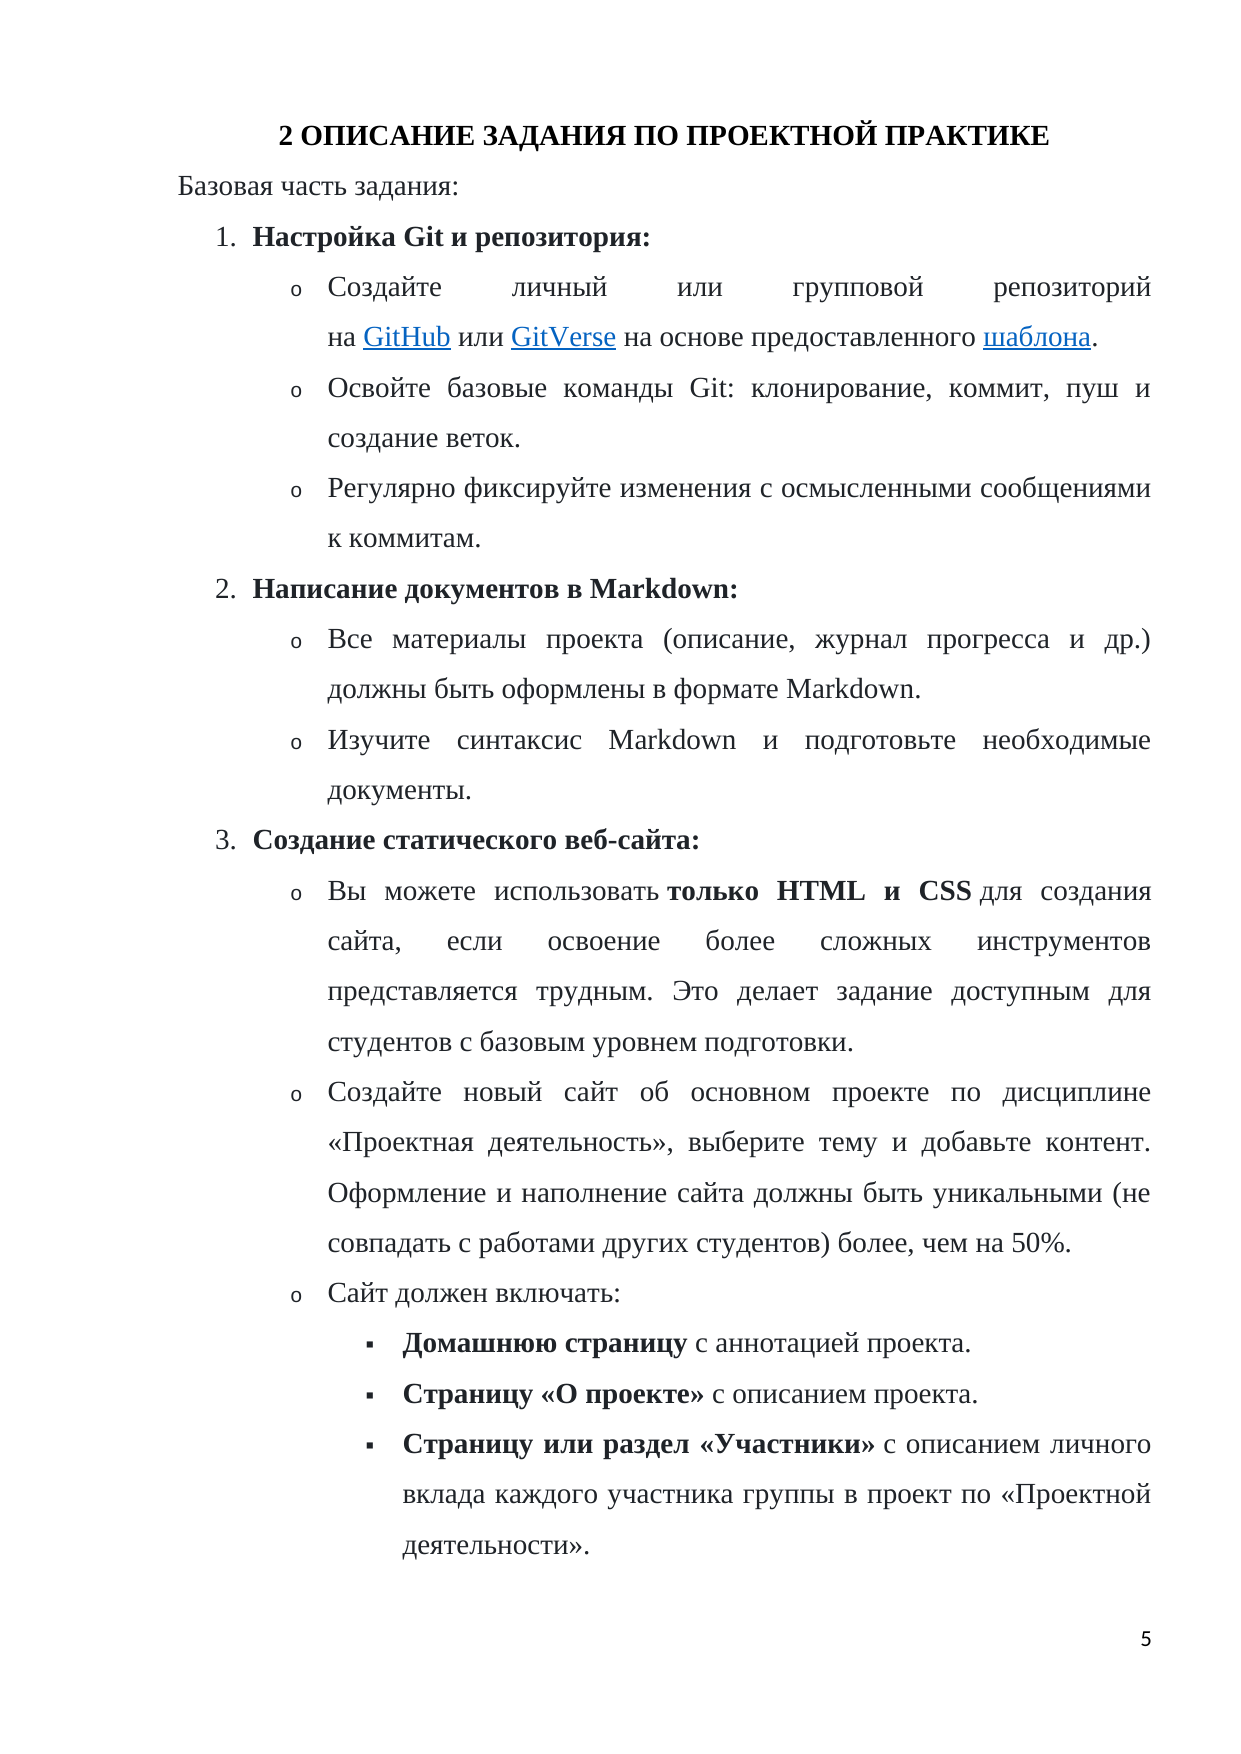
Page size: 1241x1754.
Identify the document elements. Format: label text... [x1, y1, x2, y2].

list Вы можете использовать только HTML и CSS для создания сайта, если освоение более сложных инструментов представляется трудным. Это делает задание доступным для студентов с базовым уровнем подготовки. [290, 873, 1152, 1057]
list Создайте личный или групповой репозиторий на GitHub или GitVerse на основе предоставленного шаблона. [290, 269, 1152, 353]
subtitle 2 ОПИСАНИЕ ЗАДАНИЯ ПО ПРОЕКТНОЙ ПРАКТИКЕ [177, 118, 1152, 152]
list Создайте новый сайт об основном проекте по дисциплине «Проектная деятельность», выберите тему и добавьте контент. Оформление и наполнение сайта должны быть уникальными (не совпадать с работами других студентов) более, чем на 50%. [290, 1074, 1152, 1258]
list Освойте базовые команды Git: клонирование, коммит, пуш и создание веток. [290, 370, 1152, 453]
list Страницу «О проекте» с описанием проекта. [365, 1376, 1152, 1409]
list Написание документов в Markdown: [215, 571, 1152, 604]
list Создание статического веб-сайта: [215, 822, 1152, 856]
text Базовая часть задания: [177, 168, 1152, 202]
list Сайт должен включать: [290, 1275, 1152, 1309]
list Все материалы проекта (описание, журнал прогресса и др.) должны быть оформлены в формате Markdown. [290, 621, 1152, 705]
list Регулярно фиксируйте изменения с осмысленными сообщениями к коммитам. [290, 470, 1152, 554]
list Домашнюю страницу с аннотацией проекта. [365, 1326, 1152, 1359]
list Страницу или раздел «Участники» с описанием личного вклада каждого участника группы в проект по «Проектной деятельности». [365, 1426, 1152, 1560]
list Настройка Git и репозитория: [215, 219, 1152, 252]
list Изучите синтаксис Markdown и подготовьте необходимые документы. [290, 722, 1152, 806]
